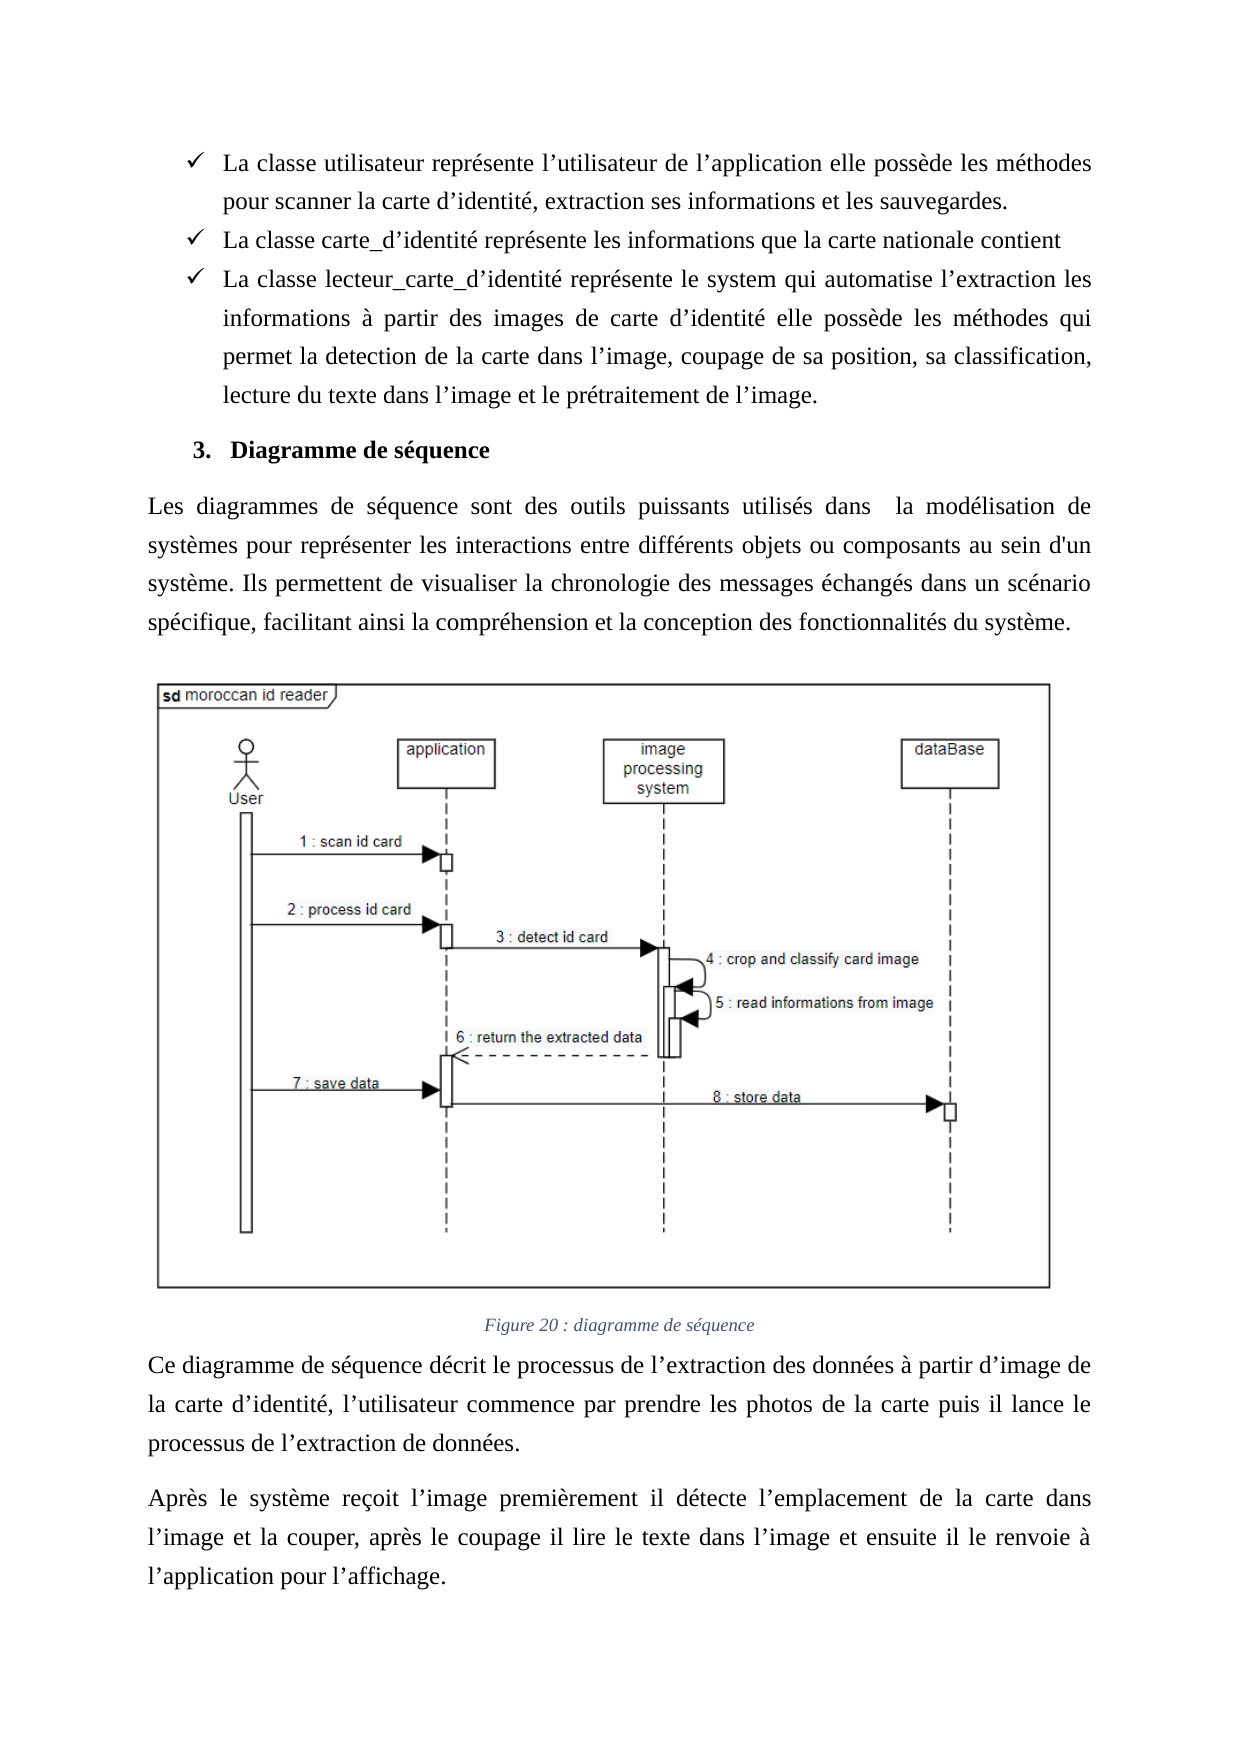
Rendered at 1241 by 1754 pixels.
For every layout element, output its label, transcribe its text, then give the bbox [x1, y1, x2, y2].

text Après le système reçoit l’image premièrement il détecte l’emplacement de la carte dans l’image et la couper, après le coupage il lire le texte dans l’image et ensuite il le renvoie à l’application pour l’affichage. [148, 1483, 1093, 1589]
list La classe lecteur_carte_d’identité représente le system qui automatise l’extraction les informations à partir des images de carte d’identité elle possède les méthodes qui permet la detection de la carte dans l’image, coupage de sa position, sa classification, lecture du texte dans l’image et le prétraitement de l’image. [185, 264, 1093, 409]
list La classe carte_d’identité représente les informations que la carte nationale contient [185, 225, 1093, 254]
picture [109, 666, 1131, 1313]
subtitle Diagramme de séquence [193, 436, 1093, 464]
list La classe utilisateur représente l’utilisateur de l’application elle possède les méthodes pour scanner la carte d’identité, extraction ses informations et les sauvegardes. [185, 148, 1093, 215]
text Ce diagramme de séquence décrit le processus de l’extraction des données à partir d’image de la carte d’identité, l’utilisateur commence par prendre les photos de la carte puis il lance le processus de l’extraction de données. [148, 1336, 1093, 1457]
text Les diagrammes de séquence sont des outils puissants utilisés dans la modélisation de systèmes pour représenter les interactions entre différents objets ou composants au sein d'un système. Ils permettent de visualiser la chronologie des messages échangés dans un scénario spécifique, facilitant ainsi la compréhension et la conception des fonctionnalités du système. [148, 491, 1093, 636]
